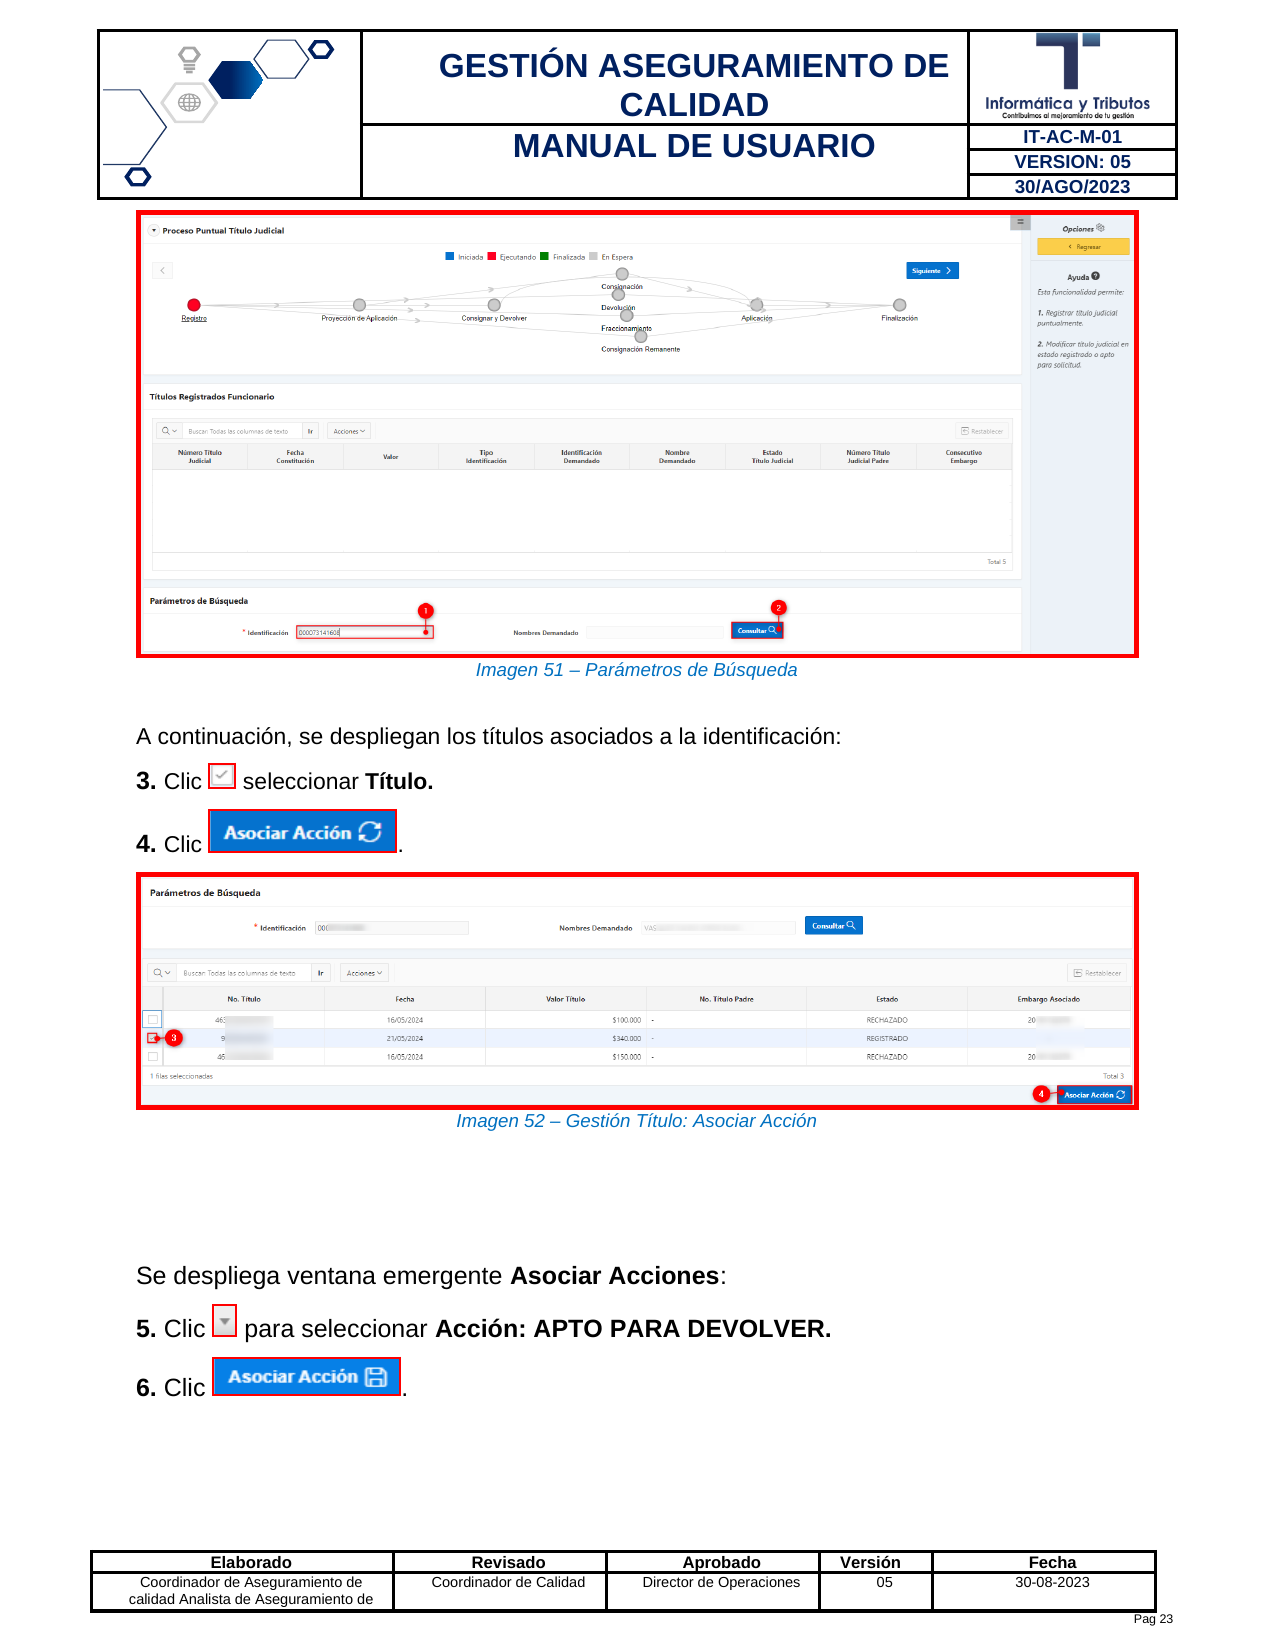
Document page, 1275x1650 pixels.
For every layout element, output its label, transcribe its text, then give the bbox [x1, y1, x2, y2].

picture [214, 1306, 235, 1335]
list Clic seleccionar Título. [136, 763, 1139, 794]
text Se despliega ventana emergente Asociar Acciones: [136, 1261, 1139, 1290]
text Imagen 52 – Gestión Título: Asociar Acción [136, 1110, 1139, 1132]
list Clic . [136, 1357, 1139, 1401]
text Imagen 51 – Parámetros de Búsqueda [136, 658, 1139, 680]
picture [214, 1359, 399, 1394]
picture [141, 215, 1134, 654]
picture [141, 877, 1134, 1105]
picture [985, 32, 1150, 120]
text A continuación, se despliegan los títulos asociados a la identificación: [136, 723, 1139, 749]
list Clic para seleccionar Acción: APTO PARA DEVOLVER. [136, 1304, 1139, 1342]
picture [210, 765, 234, 787]
list Clic . [136, 809, 1139, 858]
picture [210, 811, 395, 851]
